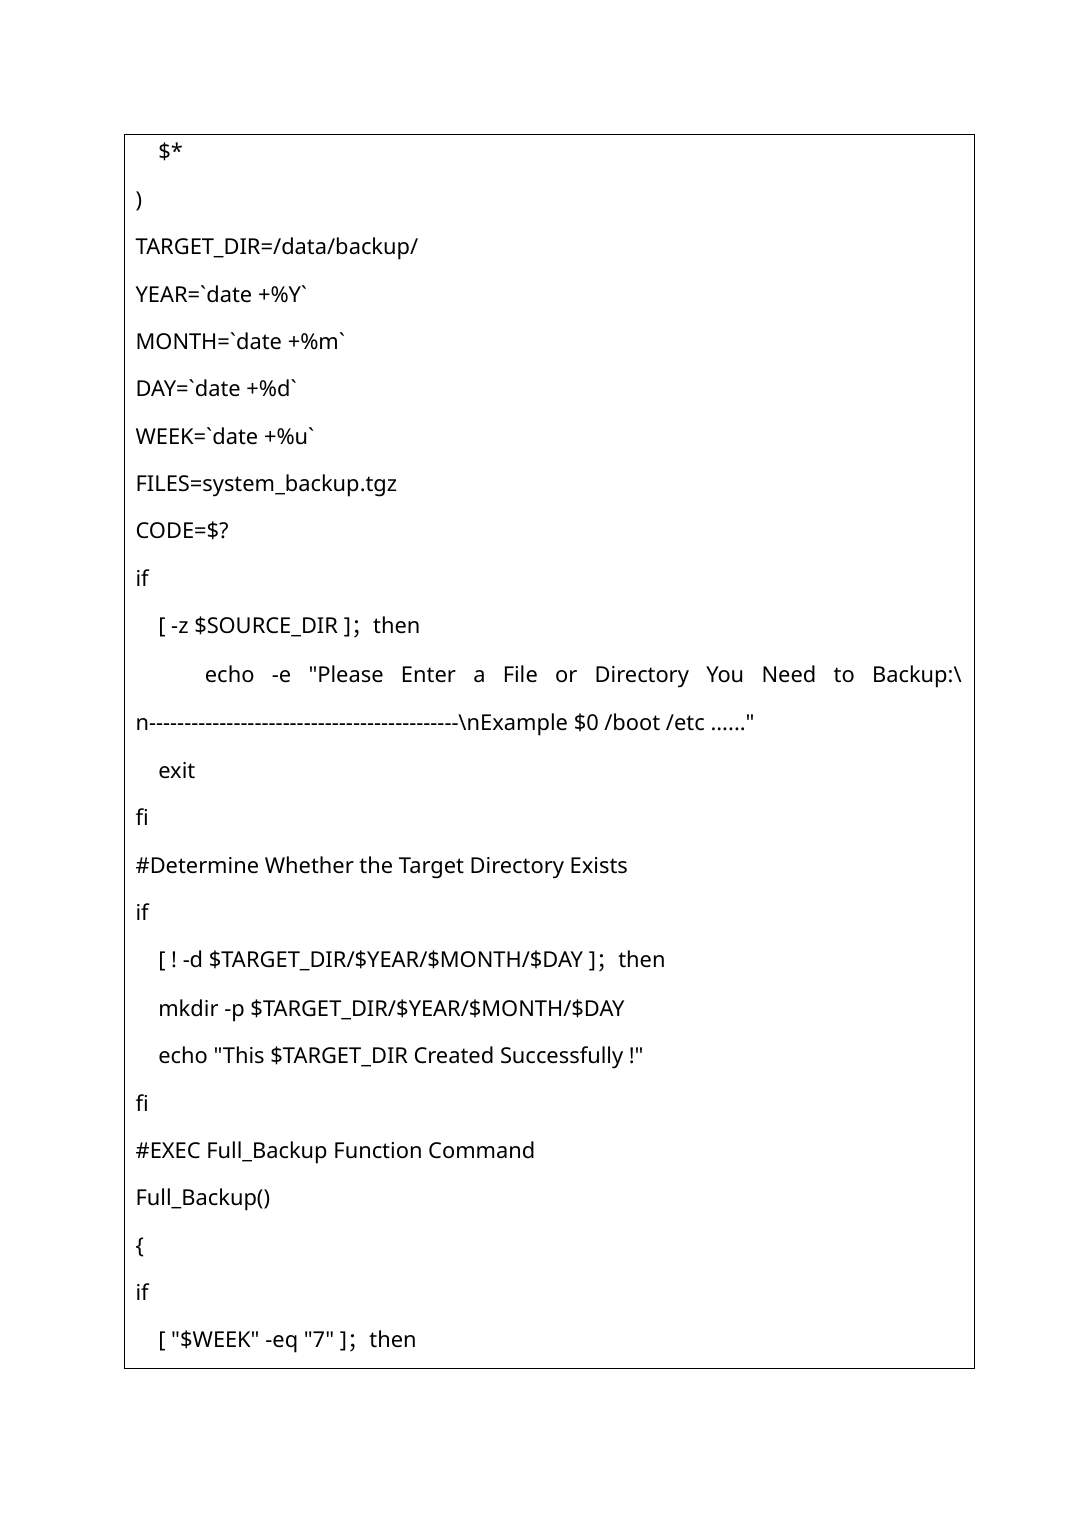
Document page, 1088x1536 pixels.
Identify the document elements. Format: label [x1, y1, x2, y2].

table_header [125, 135, 974, 1368]
